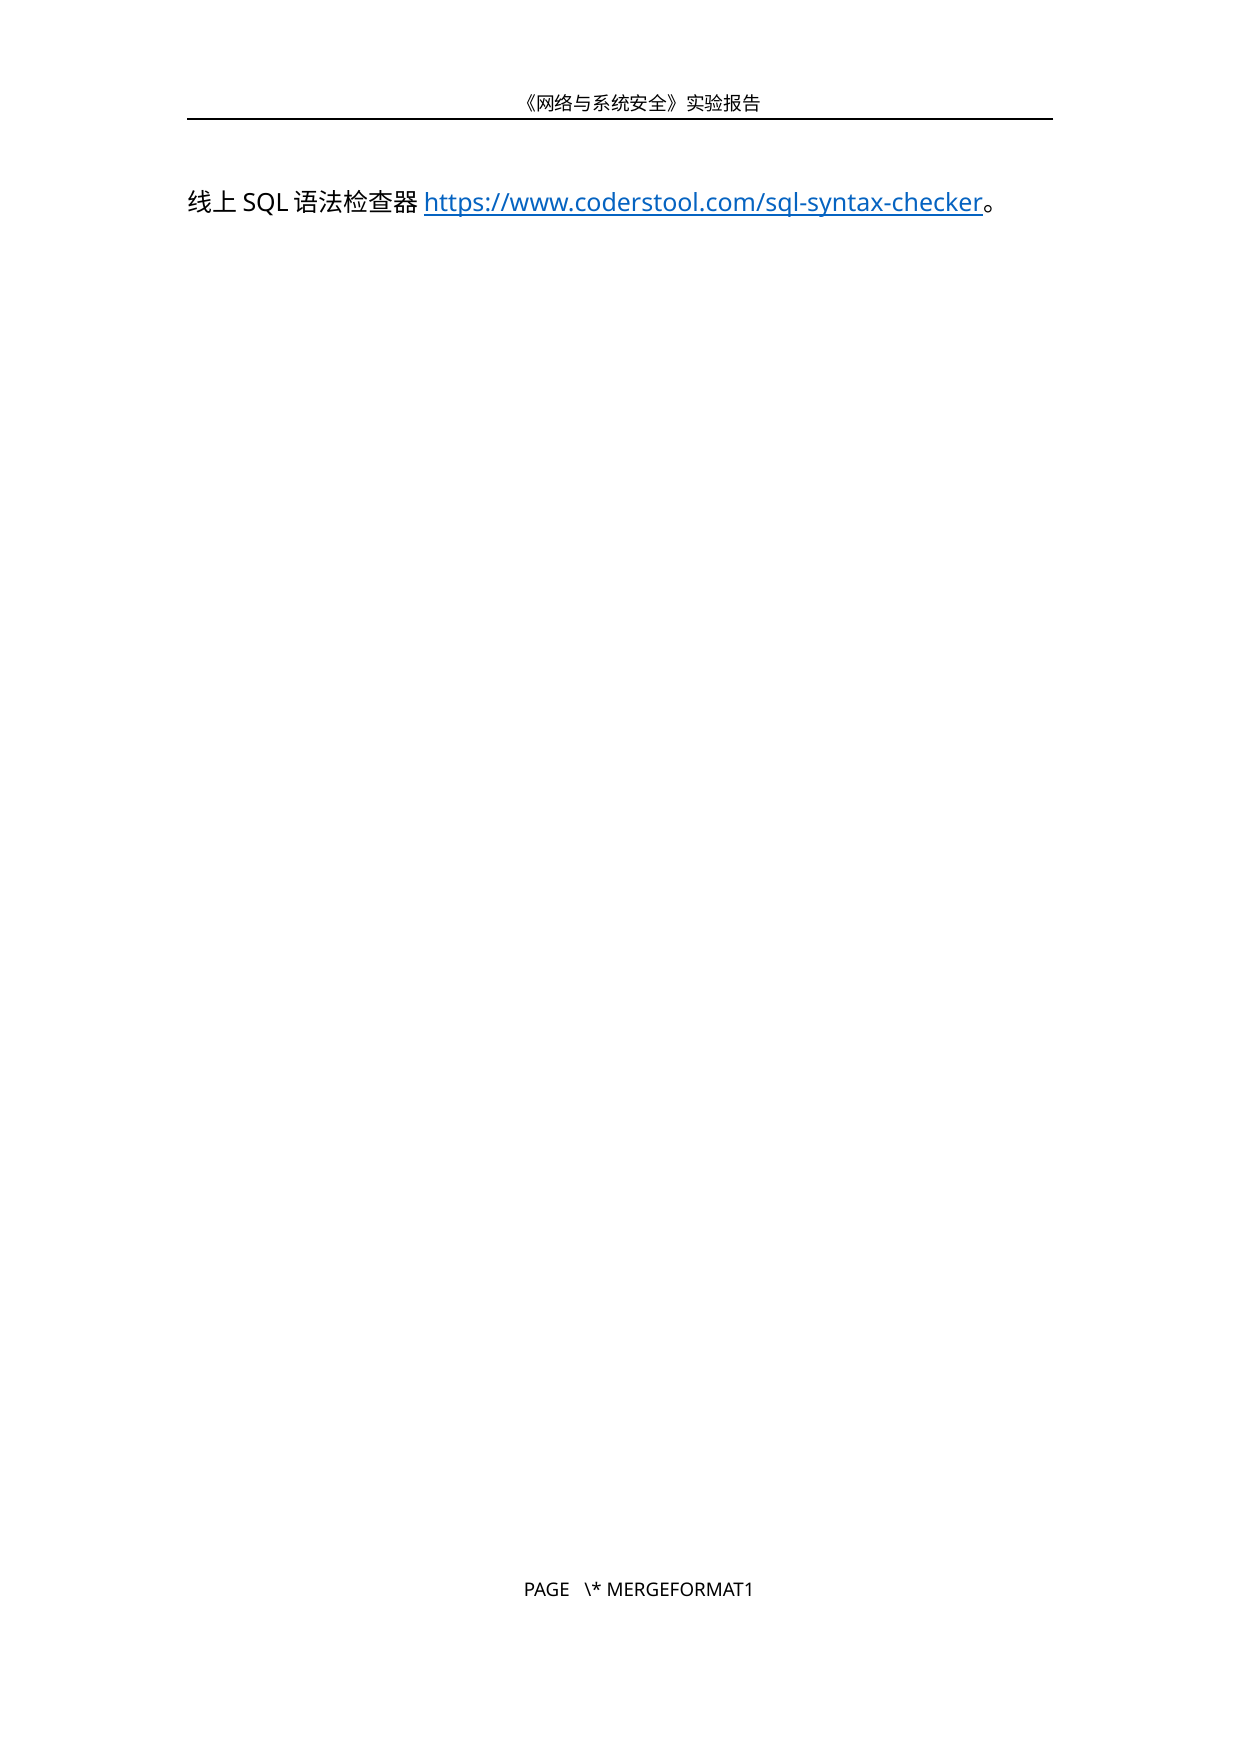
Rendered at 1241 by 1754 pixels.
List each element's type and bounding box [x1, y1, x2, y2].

text [187, 167, 1053, 235]
